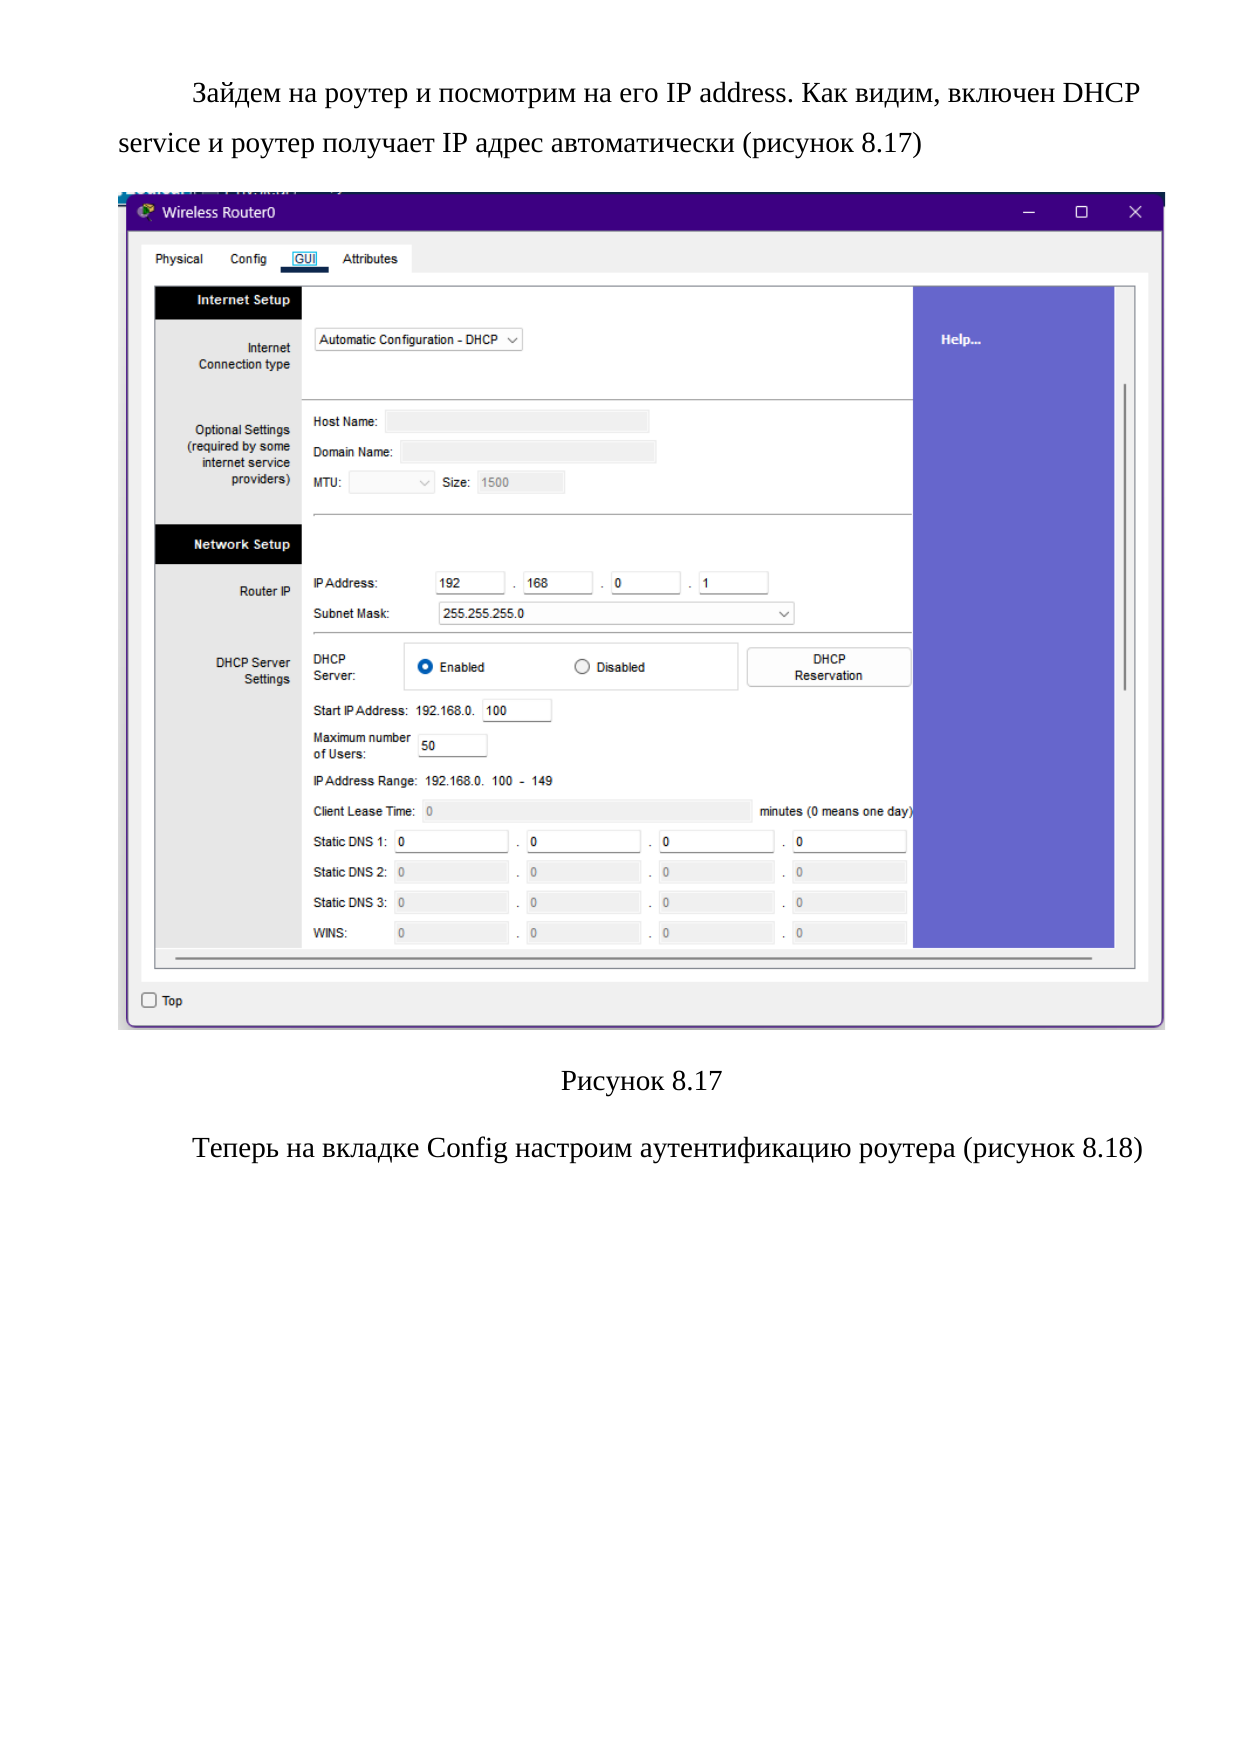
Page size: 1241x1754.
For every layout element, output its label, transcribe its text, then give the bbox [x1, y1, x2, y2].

picture [118, 192, 1166, 1030]
text Рисунок 8.17 [118, 1063, 1165, 1097]
text Зайдем на роутер и посмотрим на его IP address. Как видим, включен DHCP service и роутер получает IP адрес автоматически (рисунок 8.17) [118, 75, 1165, 159]
text Теперь на вкладке Config настроим аутентификацию роутера (рисунок 8.18) [118, 1130, 1165, 1164]
